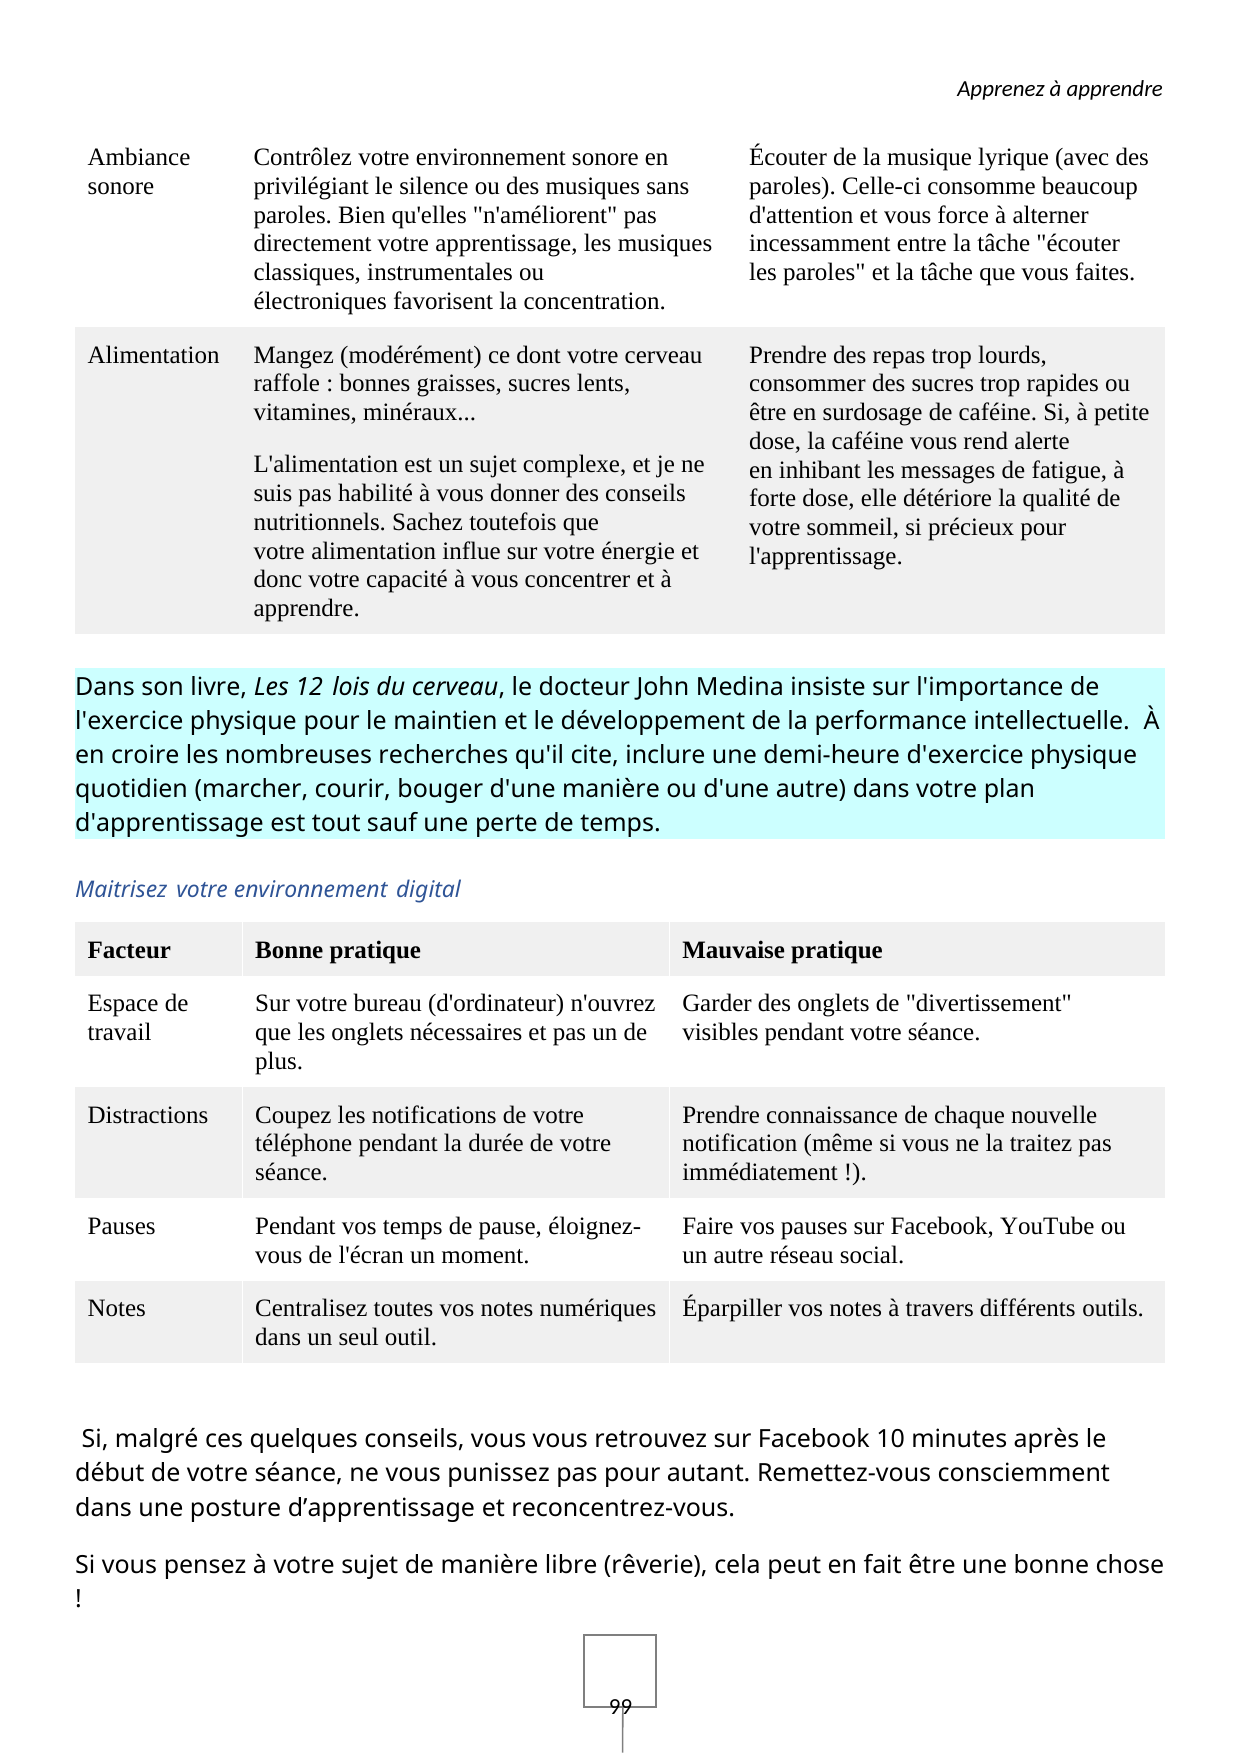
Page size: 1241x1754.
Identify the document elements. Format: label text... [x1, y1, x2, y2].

table_cell Distractions [75, 1087, 242, 1198]
text Si, malgré ces quelques conseils, vous vous retrouvez sur Facebook 10 minutes après le début de votre séance, ne vous punissez pas pour autant. Remettez-vous consciemment dans une posture d’apprentissage et reconcentrez-vous. [75, 1421, 1165, 1523]
table_cell Écouter de la musique lyrique (avec des paroles). Celle-ci consomme beaucoup d'attention et vous force à alterner incessamment entre la tâche "écouter les paroles" et la tâche que vous faites. [736, 130, 1165, 327]
table_cell Pendant vos temps de pause, éloignez-vous de l'écran un moment. [243, 1199, 669, 1281]
table_cell Sur votre bureau (d'ordinateur) n'ouvrez que les onglets nécessaires et pas un de plus. [243, 976, 669, 1087]
table_cell Pauses [75, 1199, 242, 1281]
table_header Facteur [75, 922, 242, 976]
table_cell Prendre connaissance de chaque nouvelle notification (même si vous ne la traitez pas immédiatement !). [670, 1087, 1165, 1198]
table_header Bonne pratique [243, 922, 669, 976]
table_cell Coupez les notifications de votre téléphone pendant la durée de votre séance. [243, 1087, 669, 1198]
table_cell Contrôlez votre environnement sonore en privilégiant le silence ou des musiques sans paroles. Bien qu'elles "n'améliorent" pas directement votre apprentissage, les musiques classiques, instrumentales ou électroniques favorisent la concentration. [241, 130, 736, 327]
table_cell Alimentation [75, 327, 241, 634]
table_cell Espace de travail [75, 976, 242, 1087]
table_cell Prendre des repas trop lourds, consommer des sucres trop rapides ou être en surdosage de caféine. Si, à petite dose, la caféine vous rend alerte en inhibant les messages de fatigue, à forte dose, elle détériore la qualité de votre sommeil, si précieux pour l'apprentissage. [736, 327, 1165, 634]
table_cell Centralisez toutes vos notes numériques dans un seul outil. [243, 1281, 669, 1363]
table_header Mauvaise pratique [670, 922, 1165, 976]
table_cell Mangez (modérément) ce dont votre cerveau raffole : bonnes graisses, sucres lents, vitamines, minéraux... L'alimentation est un sujet complexe, et je ne suis pas habilité à vous donner des conseils nutritionnels. Sachez toutefois que votre alimentation influe sur votre énergie et donc votre capacité à vous concentrer et à apprendre. [241, 327, 736, 634]
table_cell Garder des onglets de "divertissement" visibles pendant votre séance. [670, 976, 1165, 1087]
table_cell Faire vos pauses sur Facebook, YouTube ou un autre réseau social. [670, 1199, 1165, 1281]
text Si vous pensez à votre sujet de manière libre (rêverie), cela peut en fait être une bonne chose ! [75, 1547, 1165, 1615]
table_cell Ambiance sonore [75, 130, 241, 327]
table_cell Éparpiller vos notes à travers différents outils. [670, 1281, 1165, 1363]
text Dans son livre, Les 12 lois du cerveau, le docteur John Medina insiste sur l'importance de l'exercice physique pour le maintien et le développement de la performance intellectuelle. À en croire les nombreuses recherches qu'il cite, inclure une demi-heure d'exercice physique quotidien (marcher, courir, bouger d'une manière ou d'une autre) dans votre plan d'apprentissage est tout sauf une perte de temps. [75, 668, 1165, 839]
subtitle Maitrisez votre environnement digital [75, 873, 1165, 904]
table_cell Notes [75, 1281, 242, 1363]
